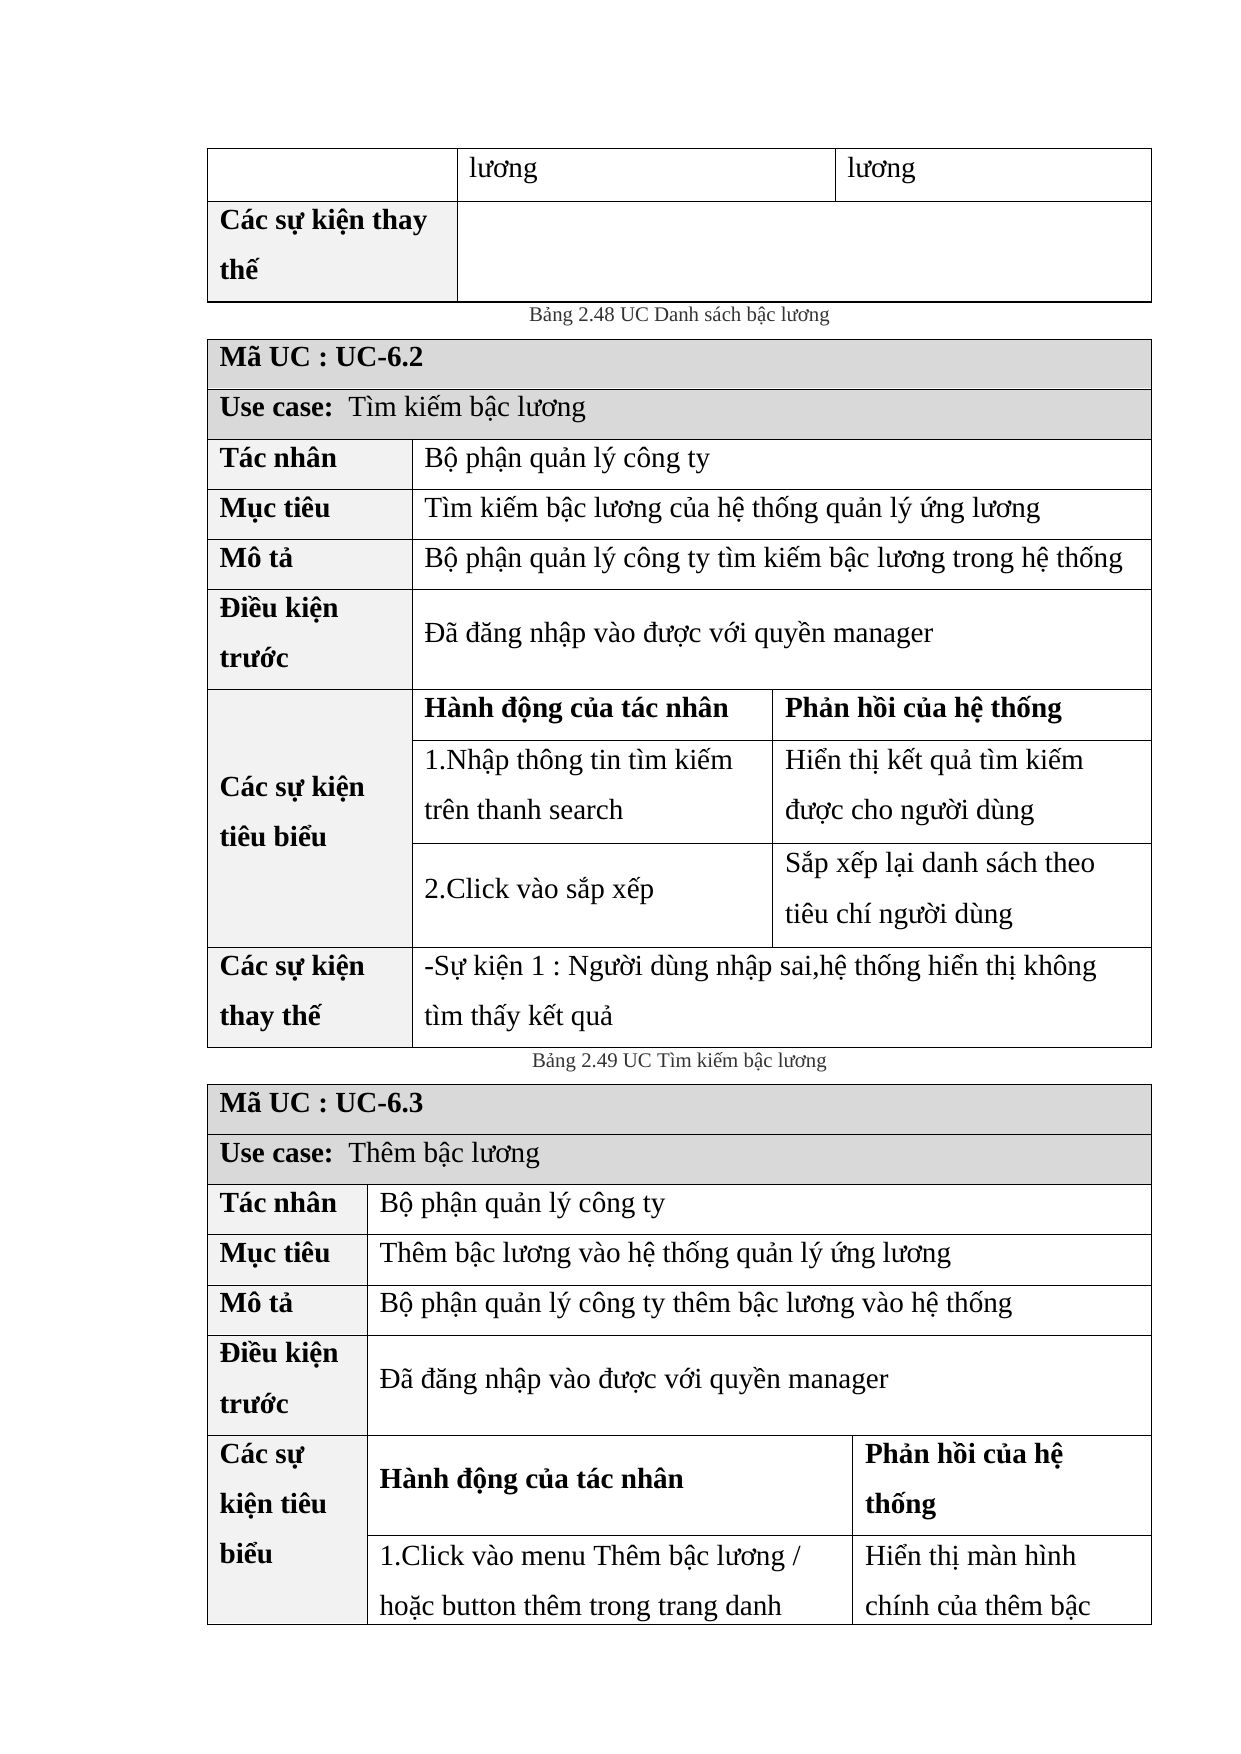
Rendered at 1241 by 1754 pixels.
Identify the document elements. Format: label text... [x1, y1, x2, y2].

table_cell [368, 1536, 852, 1623]
table_header Mã UC : UC-6.3 [208, 1085, 1151, 1134]
table_cell Các sự kiện thay thế [208, 948, 412, 1047]
table_cell Hành động của tác nhân [368, 1436, 852, 1535]
table_cell Bộ phận quản lý công ty [413, 440, 1151, 489]
table_cell Các sự kiện tiêu biểu [208, 690, 412, 947]
table_cell Điều kiện trước [208, 590, 412, 689]
table_cell 2.Click vào sắp xếp [413, 844, 772, 947]
table_cell Phản hồi của hệ thống [853, 1436, 1151, 1535]
table_header Mã UC : UC-6.2 [208, 340, 1151, 388]
table_cell Điều kiện trước [208, 1336, 367, 1435]
table_cell [458, 202, 1151, 301]
table_cell Đã đăng nhập vào được với quyền manager [413, 590, 1151, 689]
table_cell Mục tiêu [208, 1235, 367, 1284]
table_cell Use case: Thêm bậc lương [208, 1135, 1151, 1184]
table_cell Bộ phận quản lý công ty thêm bậc lương vào hệ thống [368, 1286, 1151, 1334]
table_cell Đã đăng nhập vào được với quyền manager [368, 1336, 1151, 1435]
table_cell Mô tả [208, 1286, 367, 1334]
table_cell 1.Nhập thông tin tìm kiếm trên thanh search [413, 741, 772, 843]
table_cell Use case: Tìm kiếm bậc lương [208, 390, 1151, 439]
table_cell Tìm kiếm bậc lương của hệ thống quản lý ứng lương [413, 490, 1151, 539]
table_cell Bộ phận quản lý công ty [368, 1185, 1151, 1234]
table_cell Sắp xếp lại danh sách theo tiêu chí người dùng [773, 844, 1151, 947]
table_cell -Sự kiện 1 : Người dùng nhập sai,hệ thống hiển thị không tìm thấy kết quả [413, 948, 1151, 1047]
table_cell Mô tả [208, 540, 412, 589]
table_cell Phản hồi của hệ thống [773, 690, 1151, 739]
table_cell Mục tiêu [208, 490, 412, 539]
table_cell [836, 149, 1151, 201]
table_cell Các sự kiện tiêu biểu [208, 1436, 367, 1623]
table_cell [458, 149, 835, 201]
table_cell Bộ phận quản lý công ty tìm kiếm bậc lương trong hệ thống [413, 540, 1151, 589]
table_cell Các sự kiện thay thế [208, 202, 457, 301]
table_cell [853, 1536, 1151, 1623]
table_cell Hiển thị kết quả tìm kiếm được cho người dùng [773, 741, 1151, 843]
table_cell Tác nhân [208, 440, 412, 489]
table_cell Tác nhân [208, 1185, 367, 1234]
table_cell Thêm bậc lương vào hệ thống quản lý ứng lương [368, 1235, 1151, 1284]
table_cell Hành động của tác nhân [413, 690, 772, 739]
